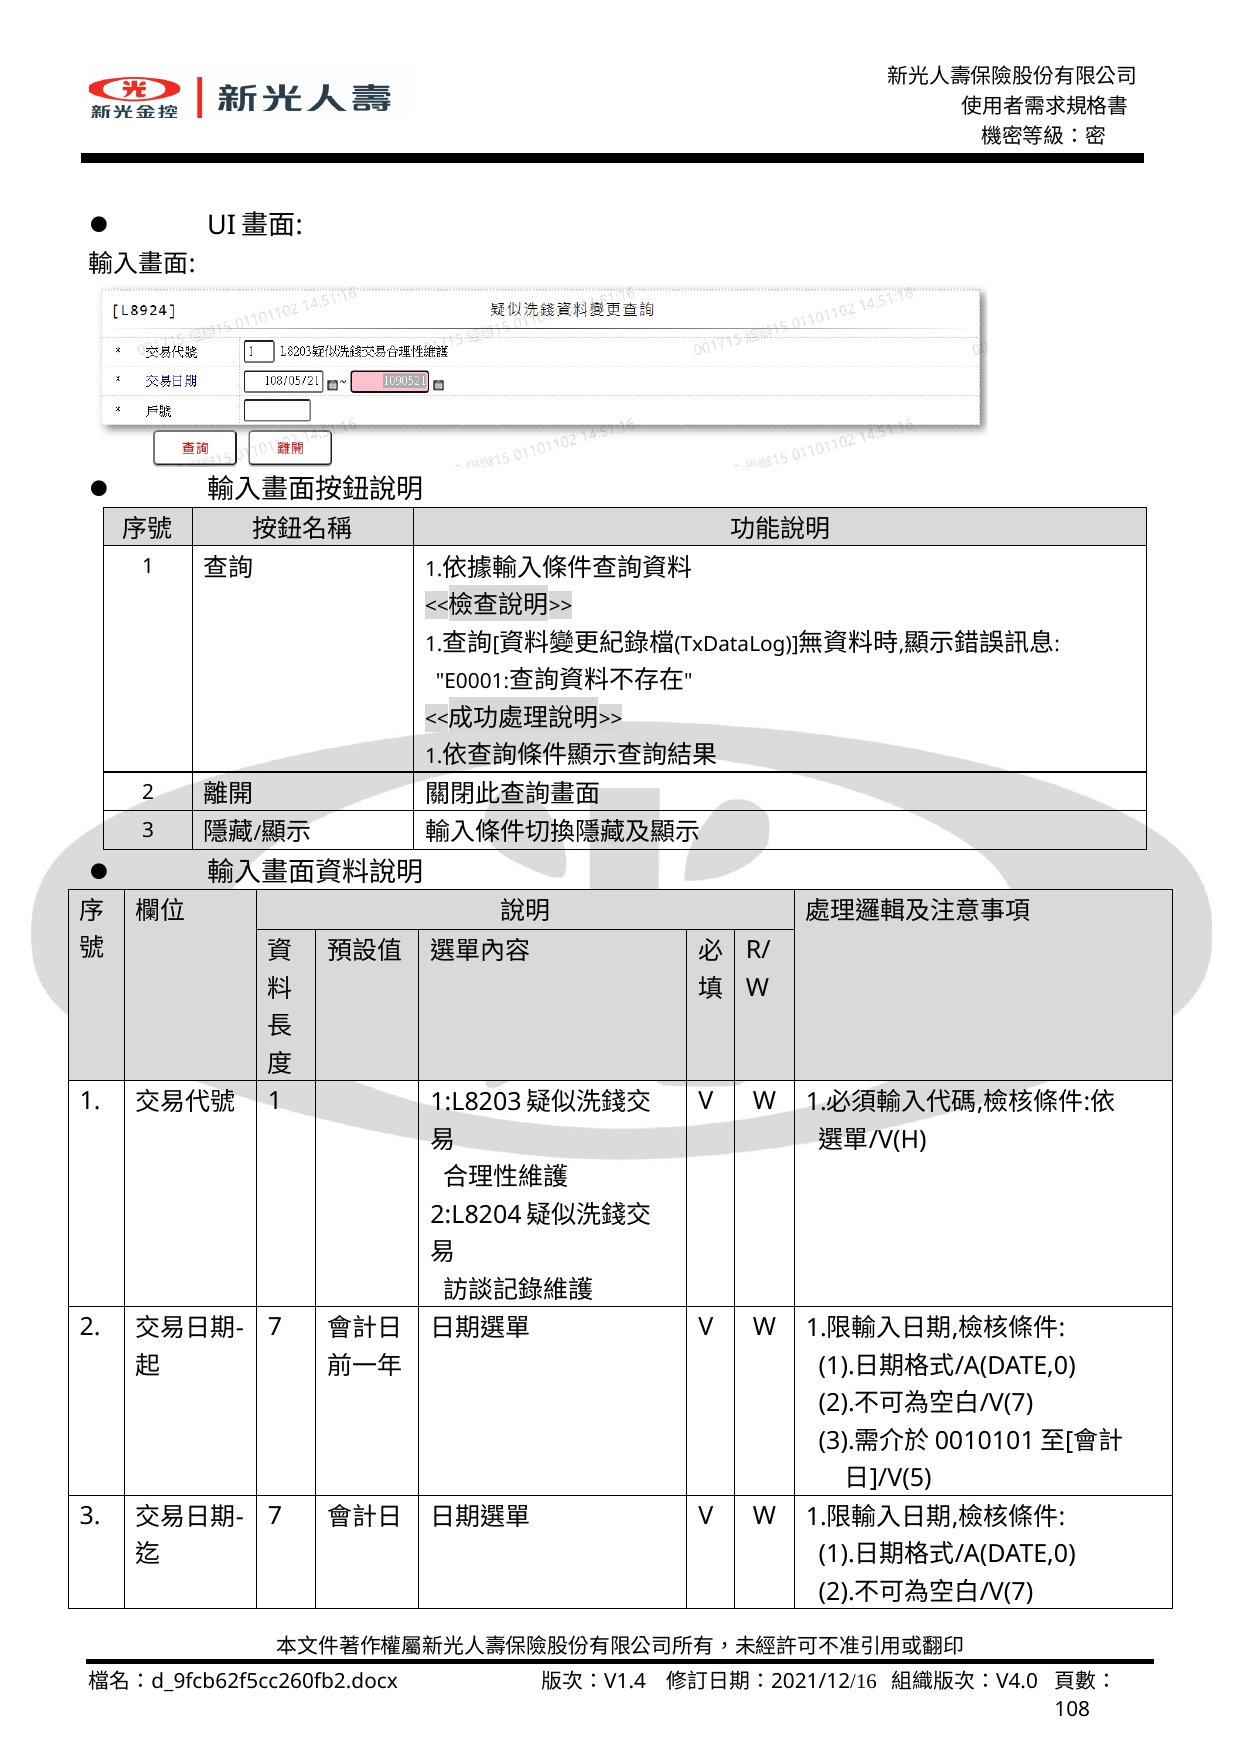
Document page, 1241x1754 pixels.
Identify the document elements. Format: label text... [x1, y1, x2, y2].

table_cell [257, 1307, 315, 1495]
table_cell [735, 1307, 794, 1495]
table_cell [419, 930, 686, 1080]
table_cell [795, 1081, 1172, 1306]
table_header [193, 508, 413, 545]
list UI畫面: [89, 203, 1152, 242]
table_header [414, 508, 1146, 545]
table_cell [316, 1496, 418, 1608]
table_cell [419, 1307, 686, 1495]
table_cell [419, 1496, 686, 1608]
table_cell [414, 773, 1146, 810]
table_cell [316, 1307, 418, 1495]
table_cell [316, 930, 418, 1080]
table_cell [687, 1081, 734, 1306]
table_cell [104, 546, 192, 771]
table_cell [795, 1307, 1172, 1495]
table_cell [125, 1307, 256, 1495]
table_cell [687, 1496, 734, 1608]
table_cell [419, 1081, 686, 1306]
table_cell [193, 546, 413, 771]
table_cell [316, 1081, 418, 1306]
picture [25, 713, 103, 1166]
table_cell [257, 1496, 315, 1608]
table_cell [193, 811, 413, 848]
list 輸入畫面資料說明 [89, 849, 1152, 889]
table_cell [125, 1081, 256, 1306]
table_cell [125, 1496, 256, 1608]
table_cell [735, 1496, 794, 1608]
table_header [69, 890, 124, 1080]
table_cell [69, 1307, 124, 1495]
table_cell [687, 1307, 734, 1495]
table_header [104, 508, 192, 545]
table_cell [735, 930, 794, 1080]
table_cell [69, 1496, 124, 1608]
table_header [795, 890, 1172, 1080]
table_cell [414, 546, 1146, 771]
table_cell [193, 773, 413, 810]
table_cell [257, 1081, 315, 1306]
picture [88, 280, 988, 467]
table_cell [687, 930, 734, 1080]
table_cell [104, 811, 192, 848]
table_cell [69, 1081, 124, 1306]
picture [1147, 713, 1215, 1166]
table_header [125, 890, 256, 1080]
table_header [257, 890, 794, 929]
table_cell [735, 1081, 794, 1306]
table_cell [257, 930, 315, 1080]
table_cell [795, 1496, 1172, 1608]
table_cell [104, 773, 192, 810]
text 輸入畫面: [89, 242, 1152, 280]
list 輸入畫面按鈕說明 [89, 467, 1152, 507]
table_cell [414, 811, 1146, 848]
picture [88, 61, 414, 118]
